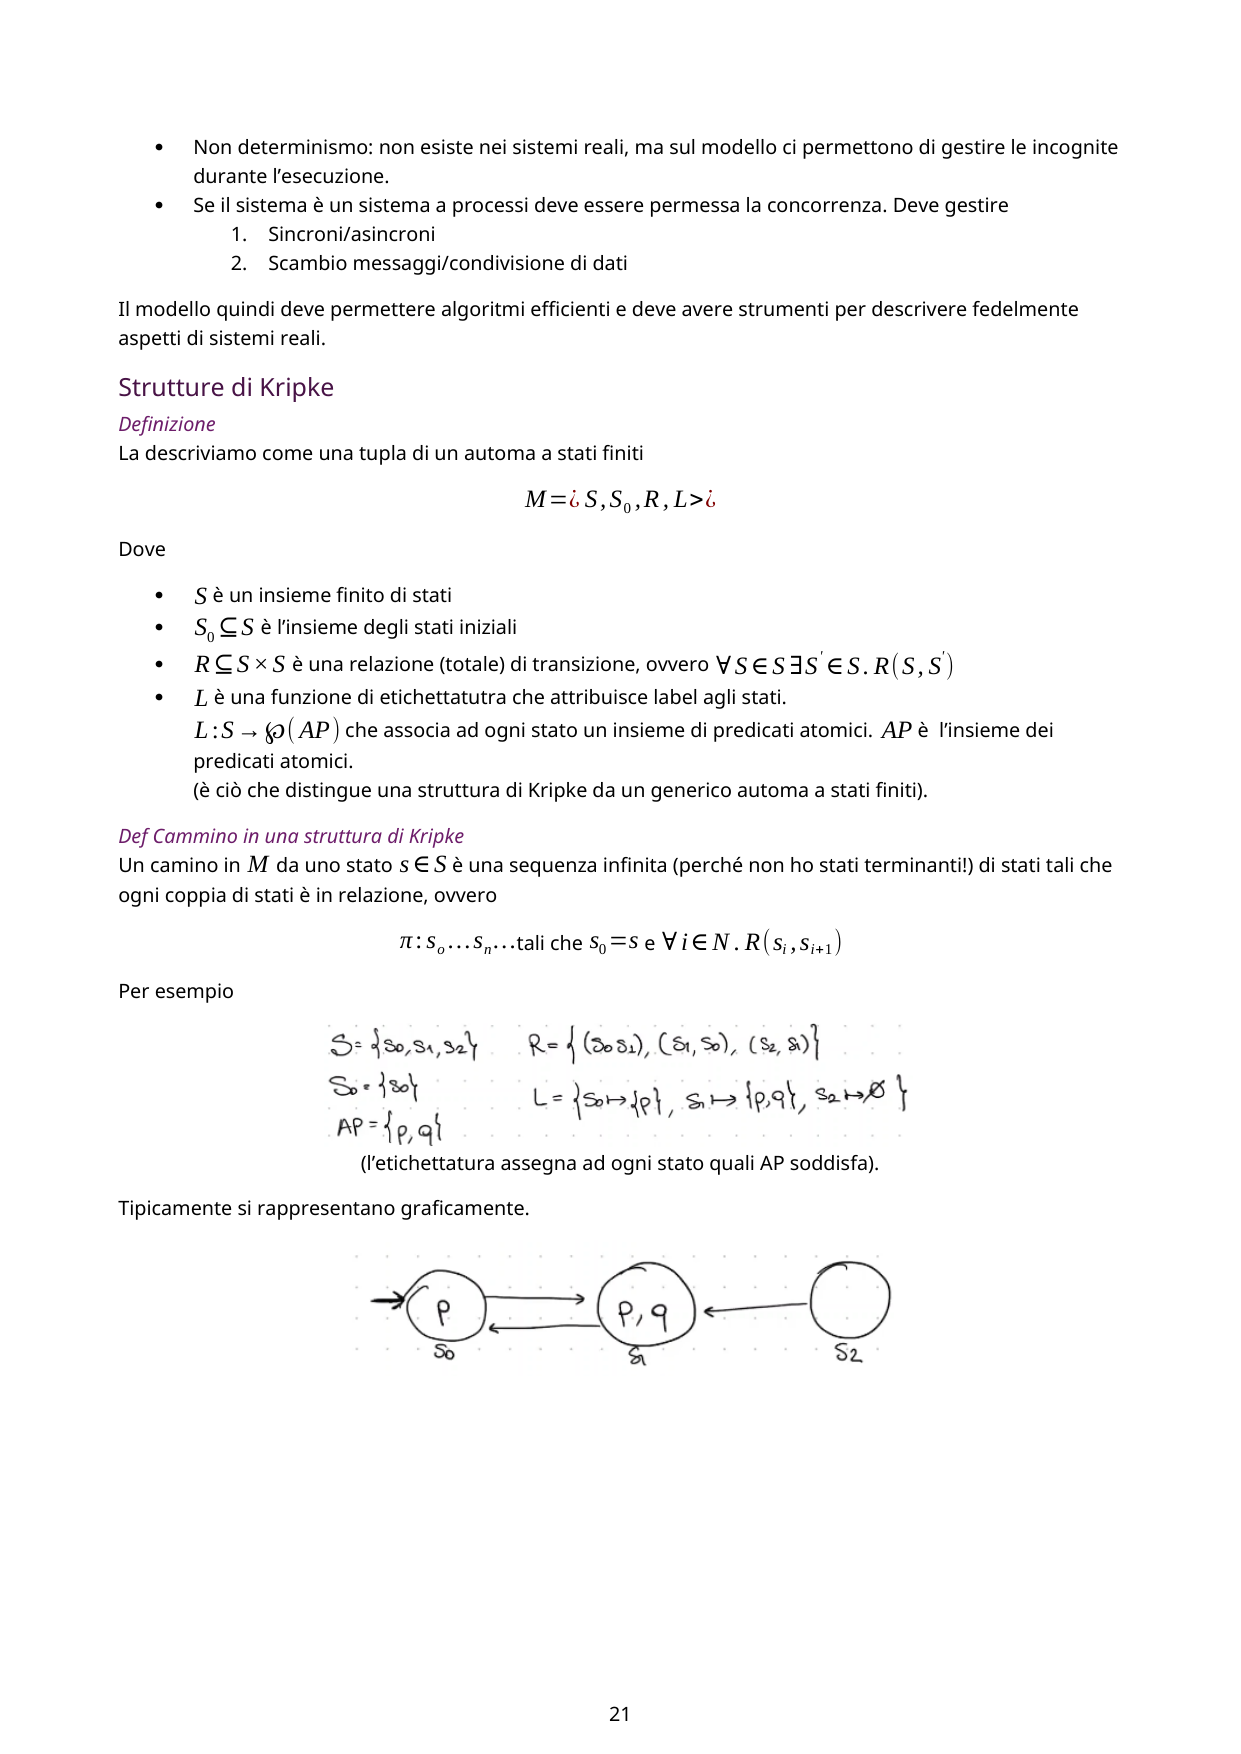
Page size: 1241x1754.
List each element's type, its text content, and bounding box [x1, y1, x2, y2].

text Tipicamente si rappresentano graficamente. [118, 1195, 1122, 1222]
subtitle Definizione [118, 411, 1122, 438]
list Scambio messaggi/condivisione di dati [231, 249, 1122, 276]
subtitle Strutture di Kripke [118, 370, 1122, 404]
subtitle Def Cammino in una struttura di Kripke [118, 822, 1122, 849]
text Dove [118, 536, 1122, 562]
picture [323, 1023, 917, 1147]
list Se il sistema è un sistema a processi deve essere permessa la concorrenza. Deve gestire [156, 191, 1122, 218]
list è un insieme finito di stati [156, 581, 1122, 611]
list Non determinismo: non esiste nei sistemi reali, ma sul modello ci permettono di gestire le incognite durante l’esecuzione. [156, 133, 1122, 189]
text Il modello quindi deve permettere algoritmi efficienti e deve avere strumenti per descrivere fedelmente aspetti di sistemi reali. [118, 295, 1122, 351]
list è una relazione (totale) di transizione, ovvero [156, 648, 1122, 681]
text Per esempio [118, 977, 1122, 1004]
text tali che e [118, 927, 1122, 958]
picture [346, 1240, 895, 1376]
list Sincroni/asincroni [231, 220, 1122, 247]
list è una funzione di etichettatutra che attribuisce label agli stati. che associa ad ogni stato un insieme di predicati atomici. è l’insieme dei predicati atomici. (è ciò che distingue una struttura di Kripke da un generico automa a stati finiti). [156, 683, 1122, 803]
text Un camino in da uno stato è una sequenza infinita (perché non ho stati terminanti!) di stati tali che ogni coppia di stati è in relazione, ovvero [118, 851, 1122, 908]
list è l’insieme degli stati iniziali [156, 613, 1122, 646]
text La descriviamo come una tupla di un automa a stati finiti [118, 440, 1122, 467]
